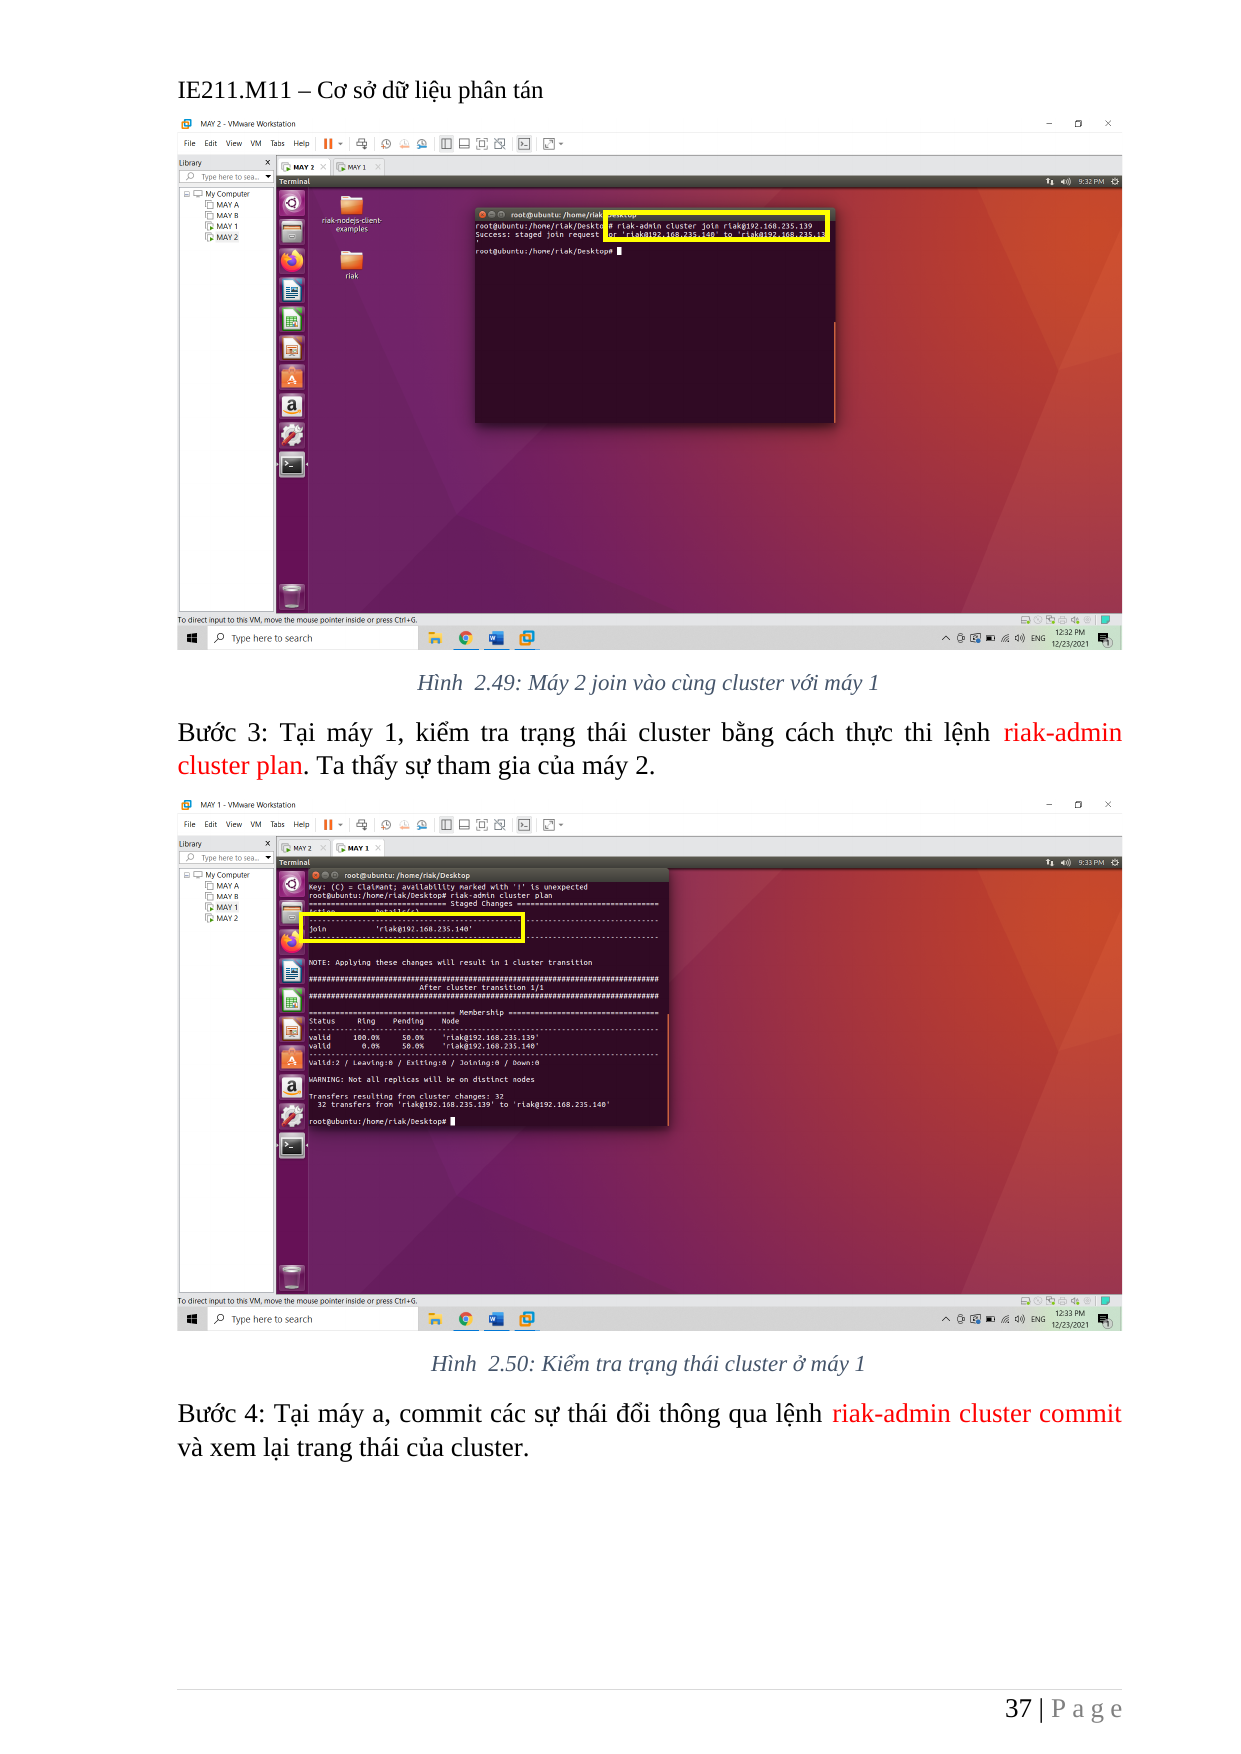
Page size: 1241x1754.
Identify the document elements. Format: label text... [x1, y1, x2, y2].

picture [177, 799, 1123, 1331]
picture [177, 118, 1123, 650]
text Bước 3: Tại máy 1, kiểm tra trạng thái cluster bằng cách thực thi lệnh riak-admin cluster plan. Ta thấy sự tham gia của máy 2. [177, 716, 1122, 781]
text Bước 4: Tại máy a, commit các sự thái đổi thông qua lệnh riak-admin cluster commit và xem lại trang thái của cluster. [177, 1397, 1122, 1462]
